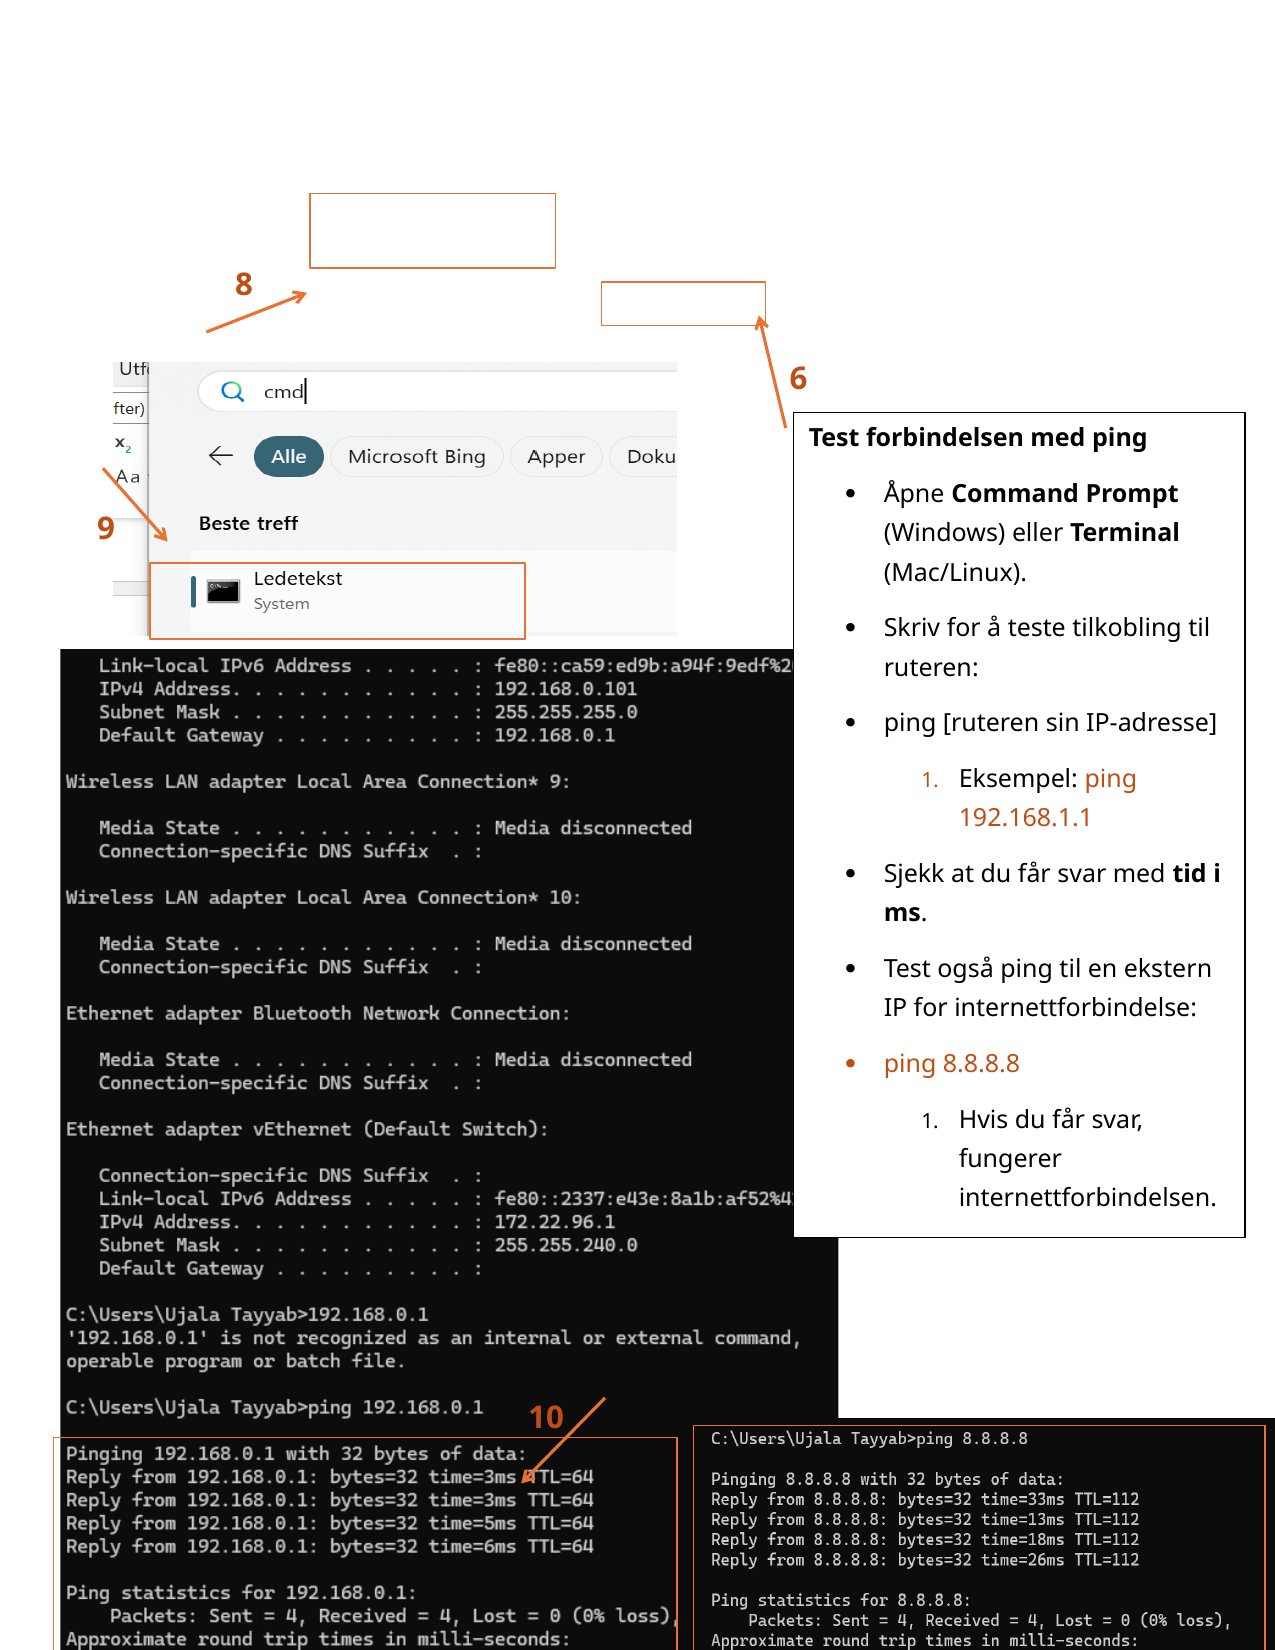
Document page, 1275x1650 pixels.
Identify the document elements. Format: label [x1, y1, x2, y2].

picture [694, 1426, 1264, 1650]
picture [60, 649, 1275, 1650]
picture [60, 1438, 676, 1650]
picture [112, 362, 678, 636]
picture [151, 564, 524, 636]
